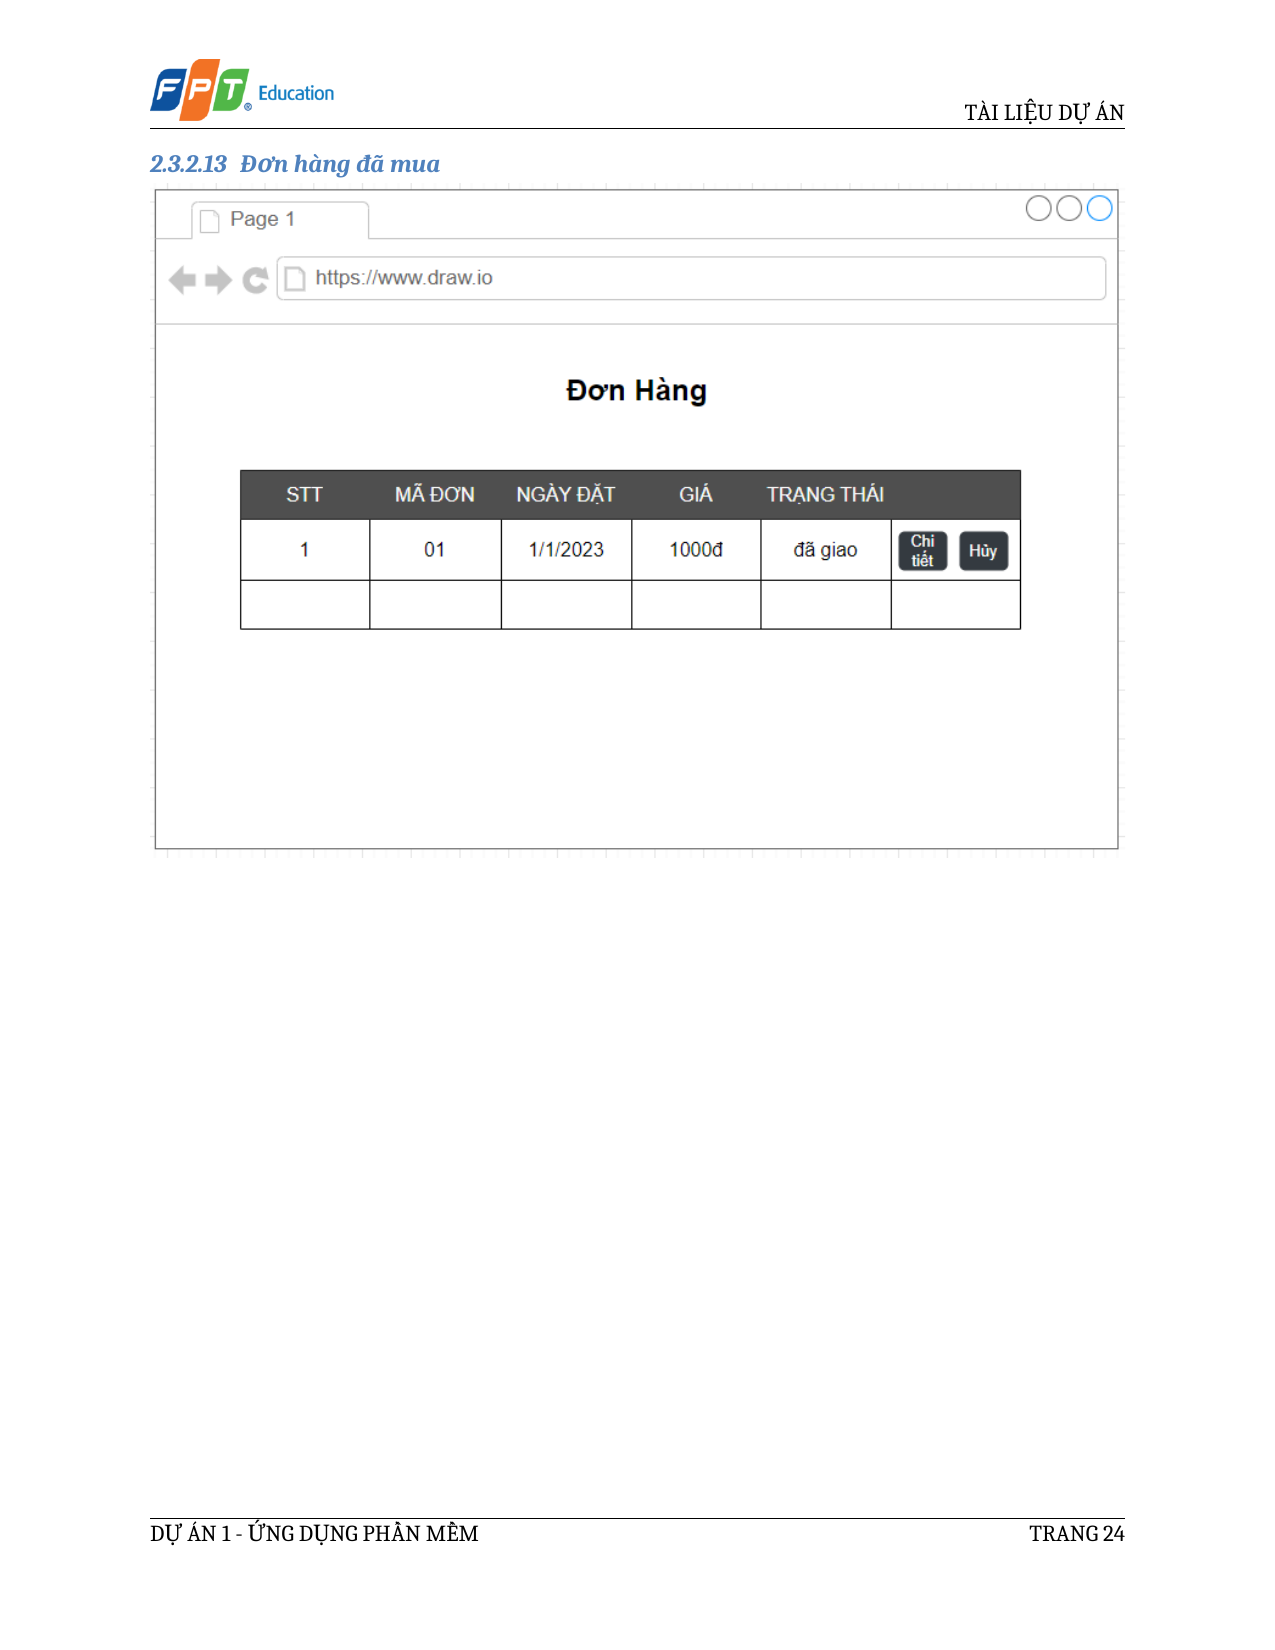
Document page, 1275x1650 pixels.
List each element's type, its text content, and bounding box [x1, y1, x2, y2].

picture [150, 59, 336, 121]
picture [150, 183, 1125, 858]
subtitle Đơn hàng đã mua [150, 150, 1125, 179]
